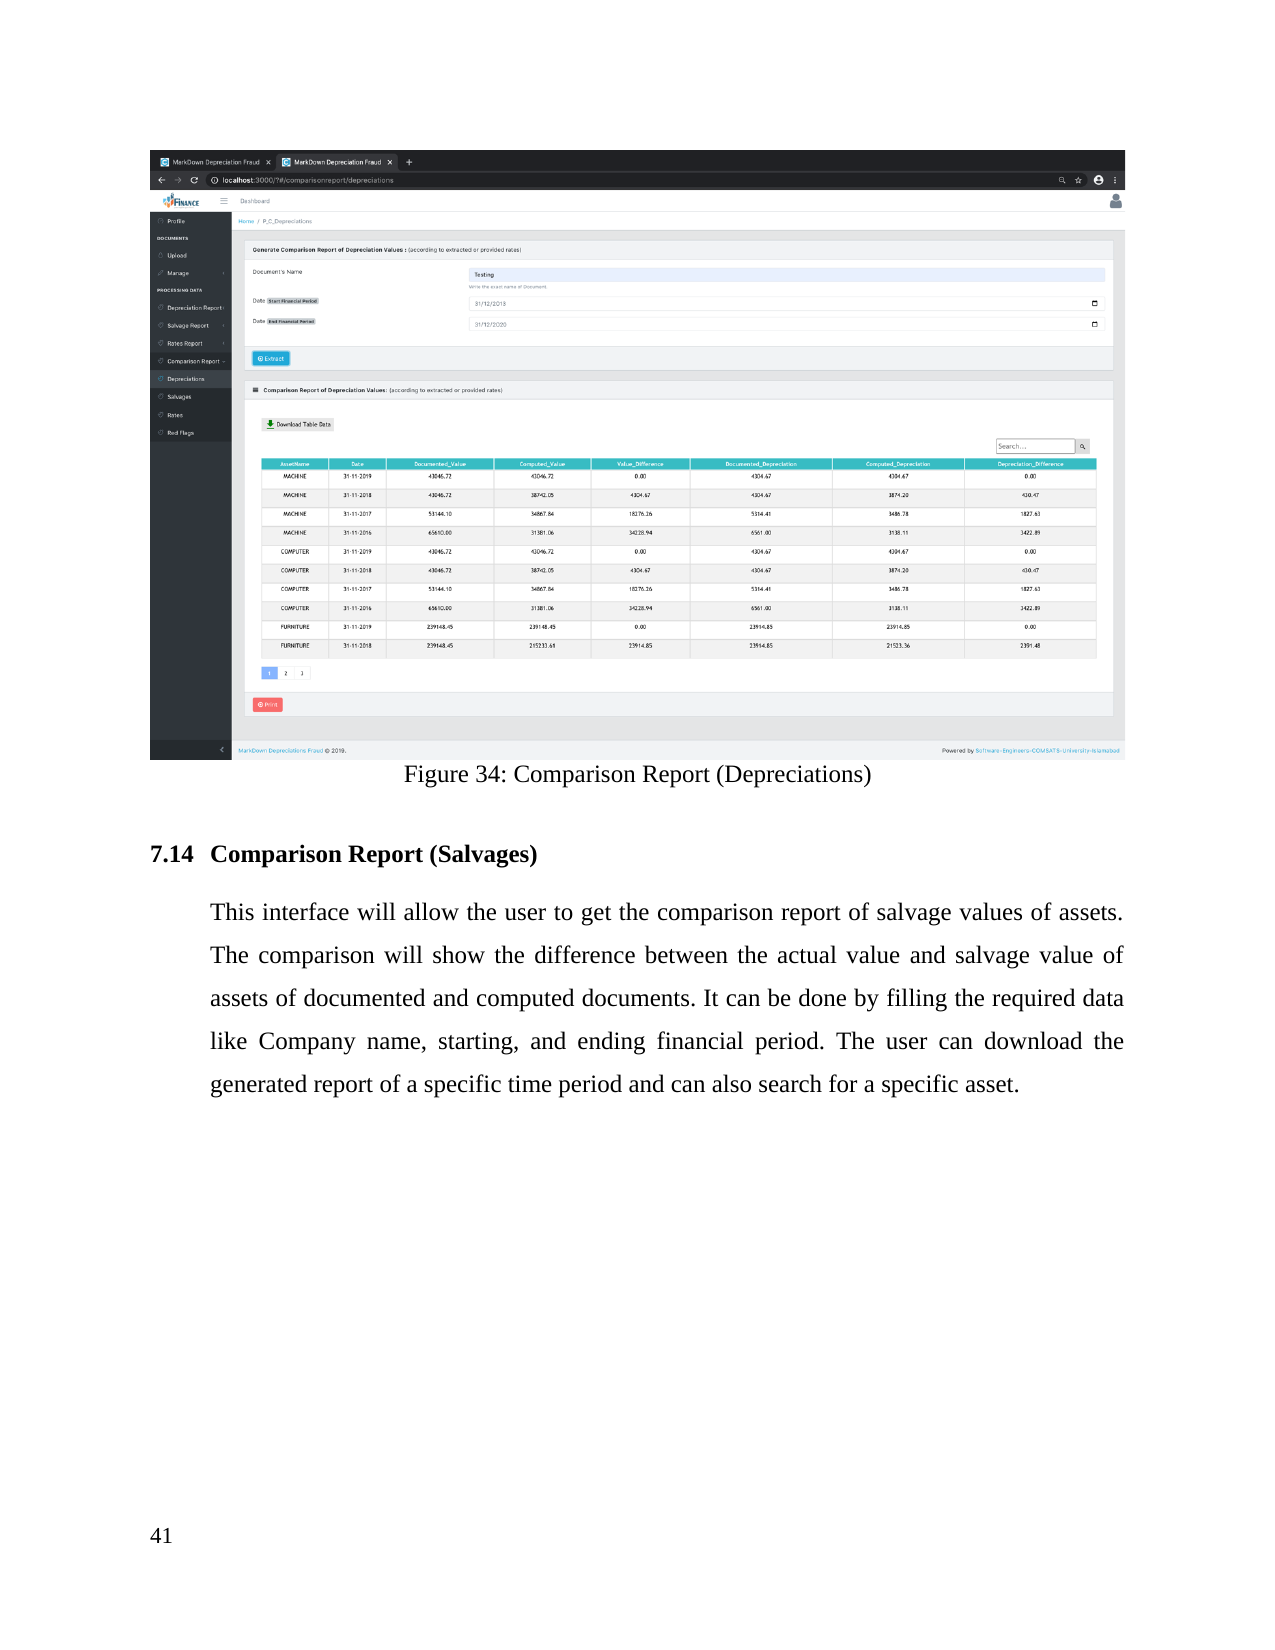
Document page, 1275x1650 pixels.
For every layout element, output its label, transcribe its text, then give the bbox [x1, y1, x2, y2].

picture [150, 150, 1125, 760]
text Figure 34: Comparison Report (Depreciations) [150, 760, 1125, 788]
text This interface will allow the user to get the comparison report of salvage values of assets. The comparison will show the difference between the actual value and salvage value of assets of documented and computed documents. It can be done by filling the required data like Company name, starting, and ending financial period. The user can download the generated report of a specific time period and can also search for a specific asset. [210, 897, 1125, 1098]
subtitle Comparison Report (Salvages) [150, 839, 1125, 868]
